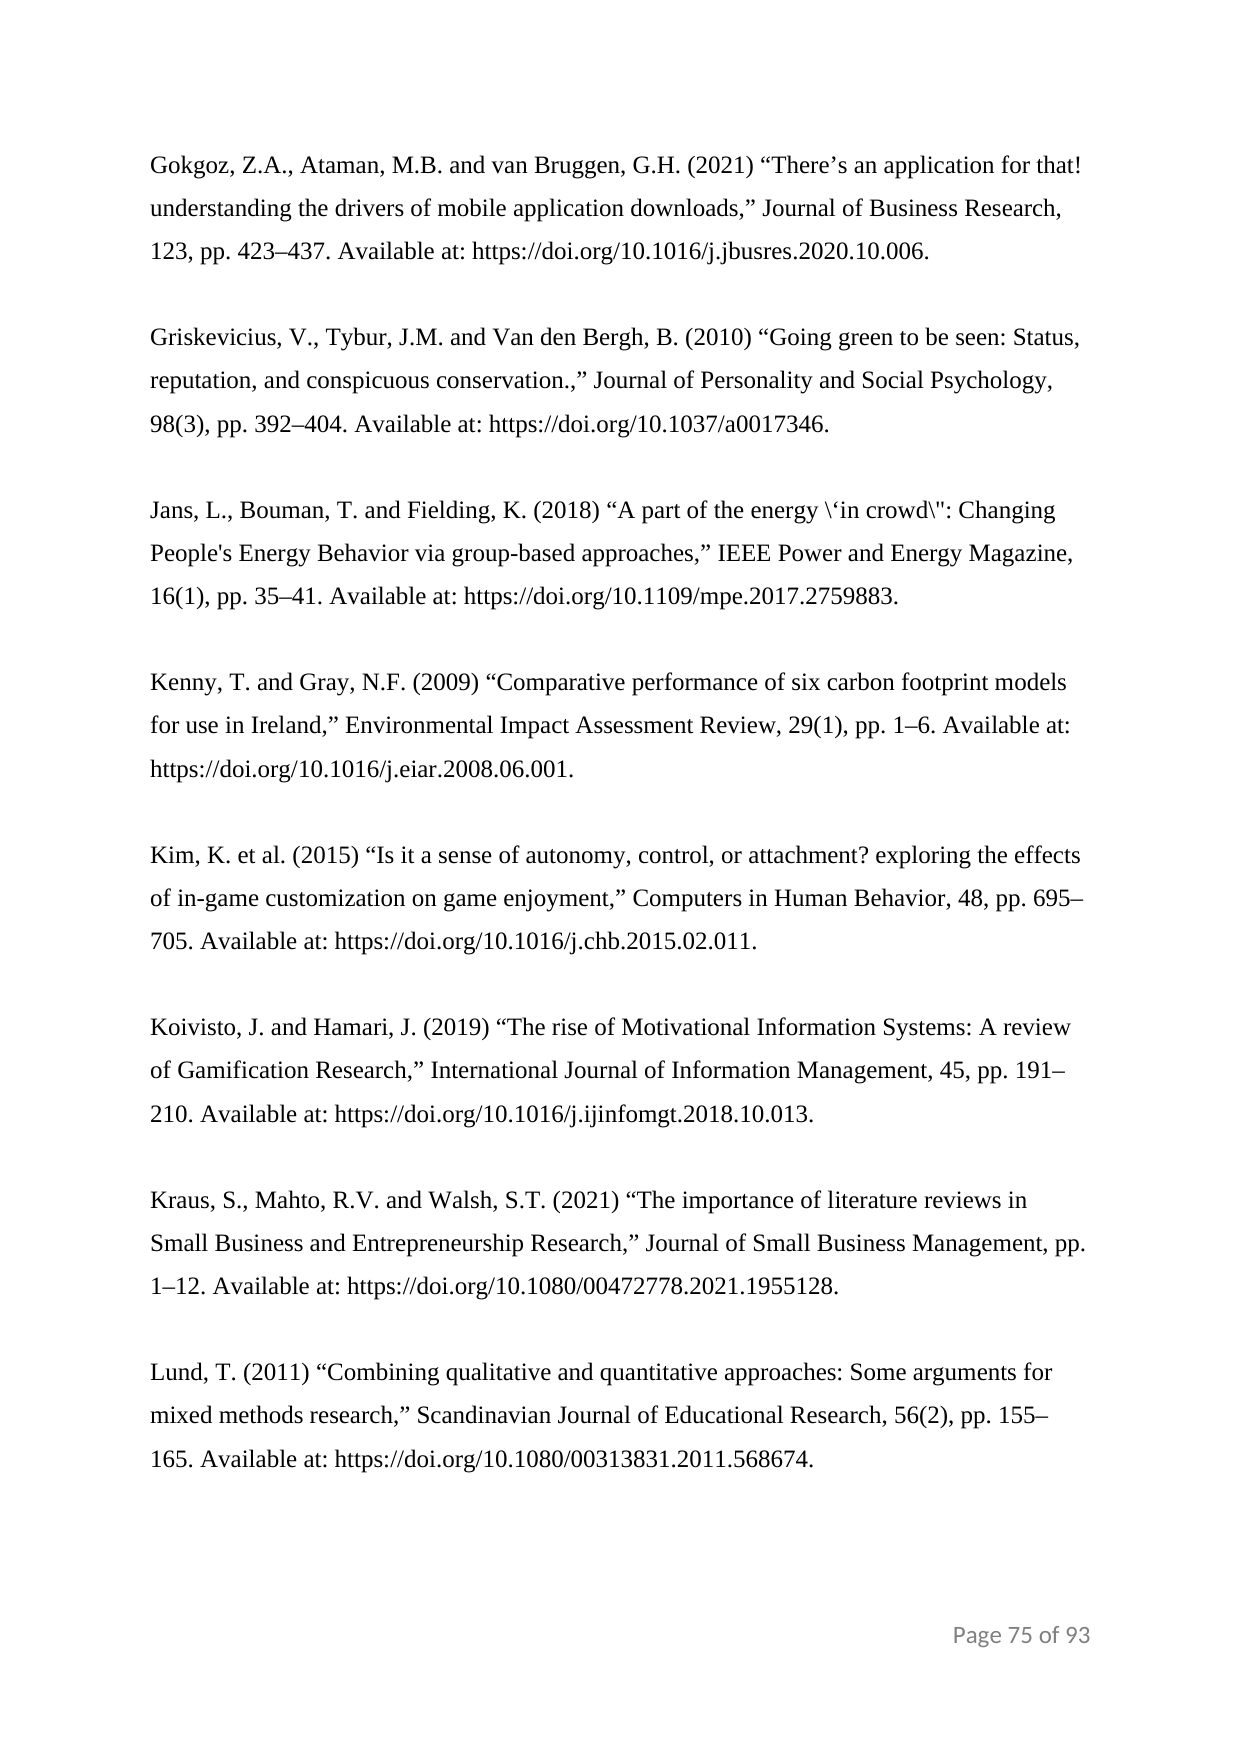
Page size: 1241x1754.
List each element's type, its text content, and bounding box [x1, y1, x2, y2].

text Griskevicius, V., Tybur, J.M. and Van den Bergh, B. (2010) “Going green to be seen: Status, reputation, and conspicuous conservation.,” Journal of Personality and Social Psychology, 98(3), pp. 392–404. Available at: https://doi.org/10.1037/a0017346. [150, 322, 1090, 437]
text Kim, K. et al. (2015) “Is it a sense of autonomy, control, or attachment? exploring the effects of in-game customization on game enjoyment,” Computers in Human Behavior, 48, pp. 695–705. Available at: https://doi.org/10.1016/j.chb.2015.02.011. [150, 840, 1090, 955]
text Kraus, S., Mahto, R.V. and Walsh, S.T. (2021) “The importance of literature reviews in Small Business and Entrepreneurship Research,” Journal of Small Business Management, pp. 1–12. Available at: https://doi.org/10.1080/00472778.2021.1955128. [150, 1185, 1090, 1300]
text Lund, T. (2011) “Combining qualitative and quantitative approaches: Some arguments for mixed methods research,” Scandinavian Journal of Educational Research, 56(2), pp. 155–165. Available at: https://doi.org/10.1080/00313831.2011.568674. [150, 1357, 1090, 1472]
text Gokgoz, Z.A., Ataman, M.B. and van Bruggen, G.H. (2021) “There’s an application for that! understanding the drivers of mobile application downloads,” Journal of Business Research, 123, pp. 423–437. Available at: https://doi.org/10.1016/j.jbusres.2020.10.006. [150, 150, 1090, 265]
text Koivisto, J. and Hamari, J. (2019) “The rise of Motivational Information Systems: A review of Gamification Research,” International Journal of Information Management, 45, pp. 191–210. Available at: https://doi.org/10.1016/j.ijinfomgt.2018.10.013. [150, 1012, 1090, 1127]
text Jans, L., Bouman, T. and Fielding, K. (2018) “A part of the energy \‘in crowd\": Changing People's Energy Behavior via group-based approaches,” IEEE Power and Energy Magazine, 16(1), pp. 35–41. Available at: https://doi.org/10.1109/mpe.2017.2759883. [150, 495, 1090, 610]
text Kenny, T. and Gray, N.F. (2009) “Comparative performance of six carbon footprint models for use in Ireland,” Environmental Impact Assessment Review, 29(1), pp. 1–6. Available at: https://doi.org/10.1016/j.eiar.2008.06.001. [150, 667, 1090, 782]
